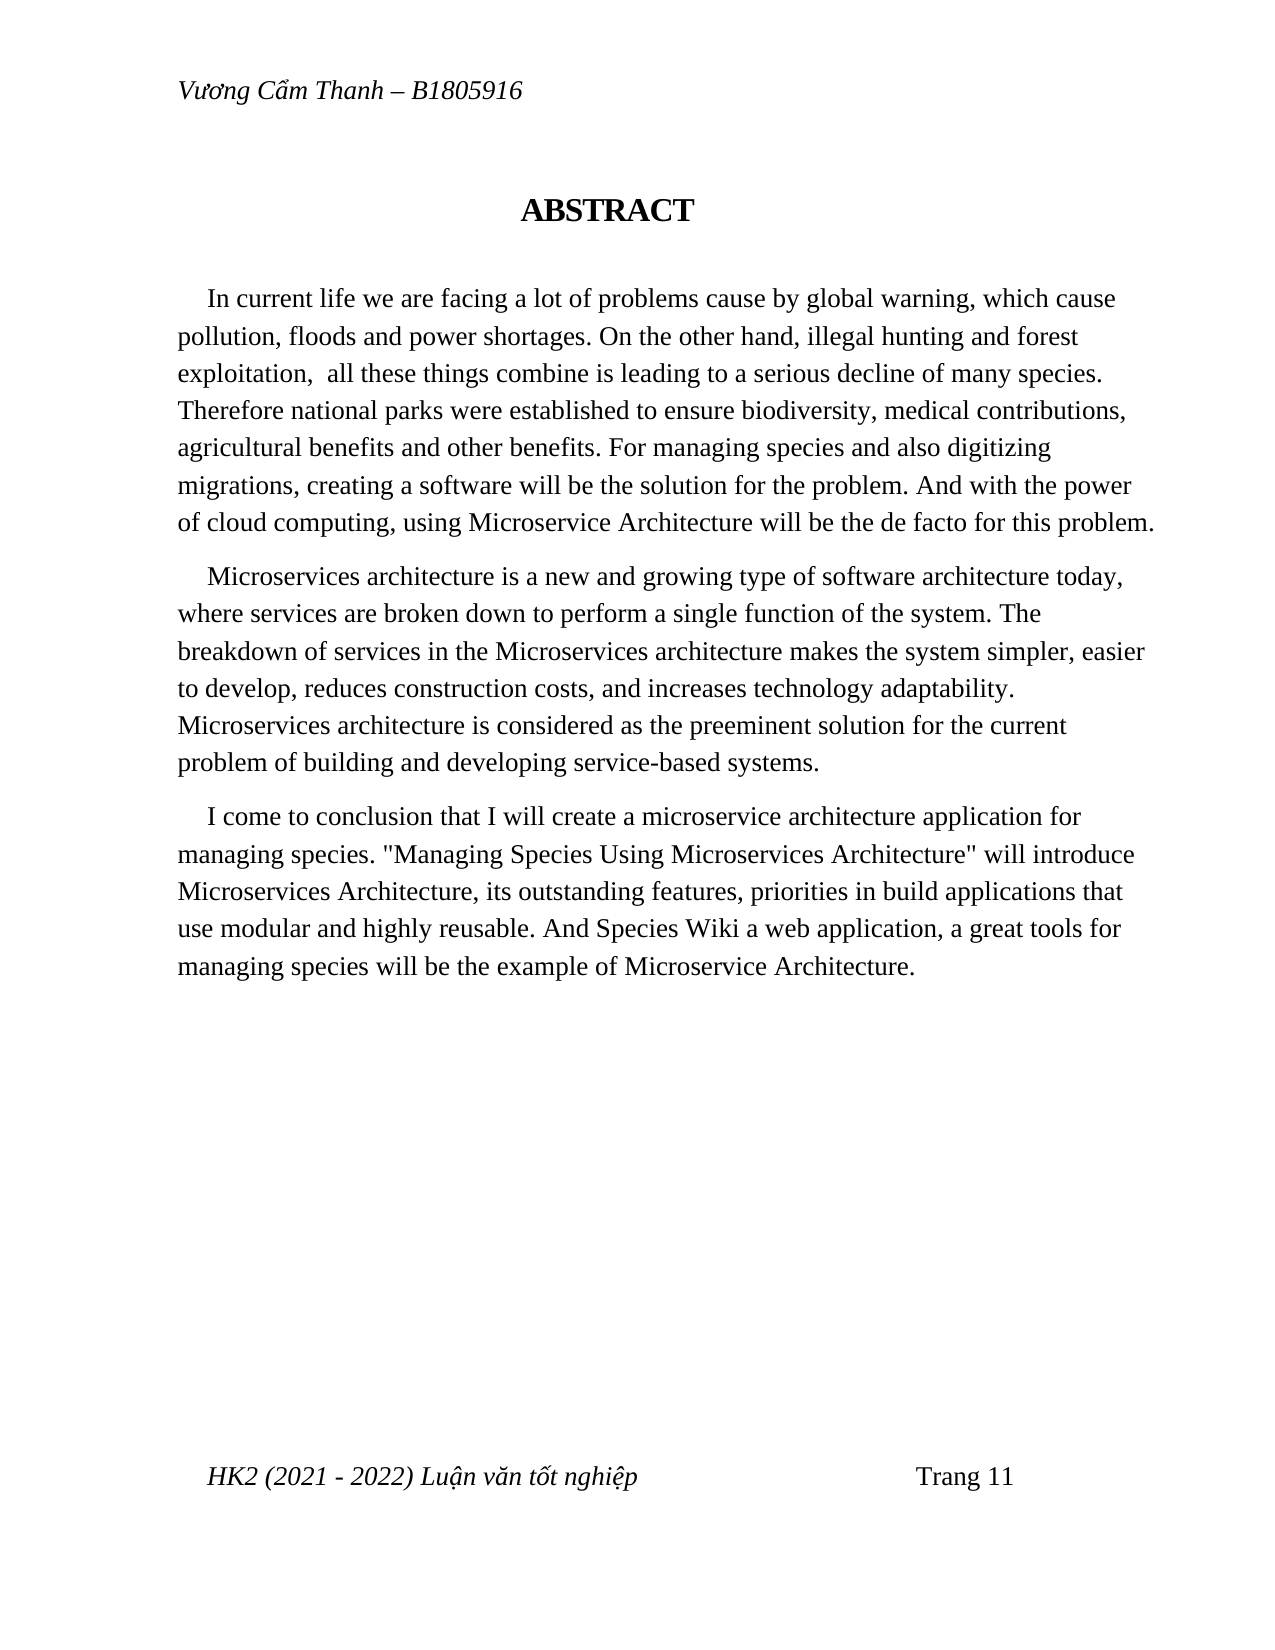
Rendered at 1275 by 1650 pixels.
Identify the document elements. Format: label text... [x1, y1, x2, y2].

text I come to conclusion that I will create a microservice architecture application for managing species. "Managing Species Using Microservices Architecture" will introduce Microservices Architecture, its outstanding features, priorities in build applications that use modular and highly reusable. And Species Wiki a web application, a great tools for managing species will be the example of Microservice Architecture. [177, 801, 1157, 981]
title Abstract [59, 190, 1157, 228]
text In current life we are facing a lot of problems cause by global warning, which cause pollution, floods and power shortages. On the other hand, illegal hunting and forest exploitation, all these things combine is leading to a serious decline of many species. Therefore national parks were established to ensure biodiversity, medical contributions, agricultural benefits and other benefits. For managing species and also digitizing migrations, creating a software will be the solution for the problem. And with the power of cloud computing, using Microservice Architecture will be the de facto for this problem. [177, 282, 1157, 537]
text Microservices architecture is a new and growing type of software architecture today, where services are broken down to perform a single function of the system. The breakdown of services in the Microservices architecture makes the system simpler, easier to develop, reduces construction costs, and increases technology adaptability. Microservices architecture is considered as the preeminent solution for the current problem of building and developing service-based systems. [177, 560, 1157, 778]
